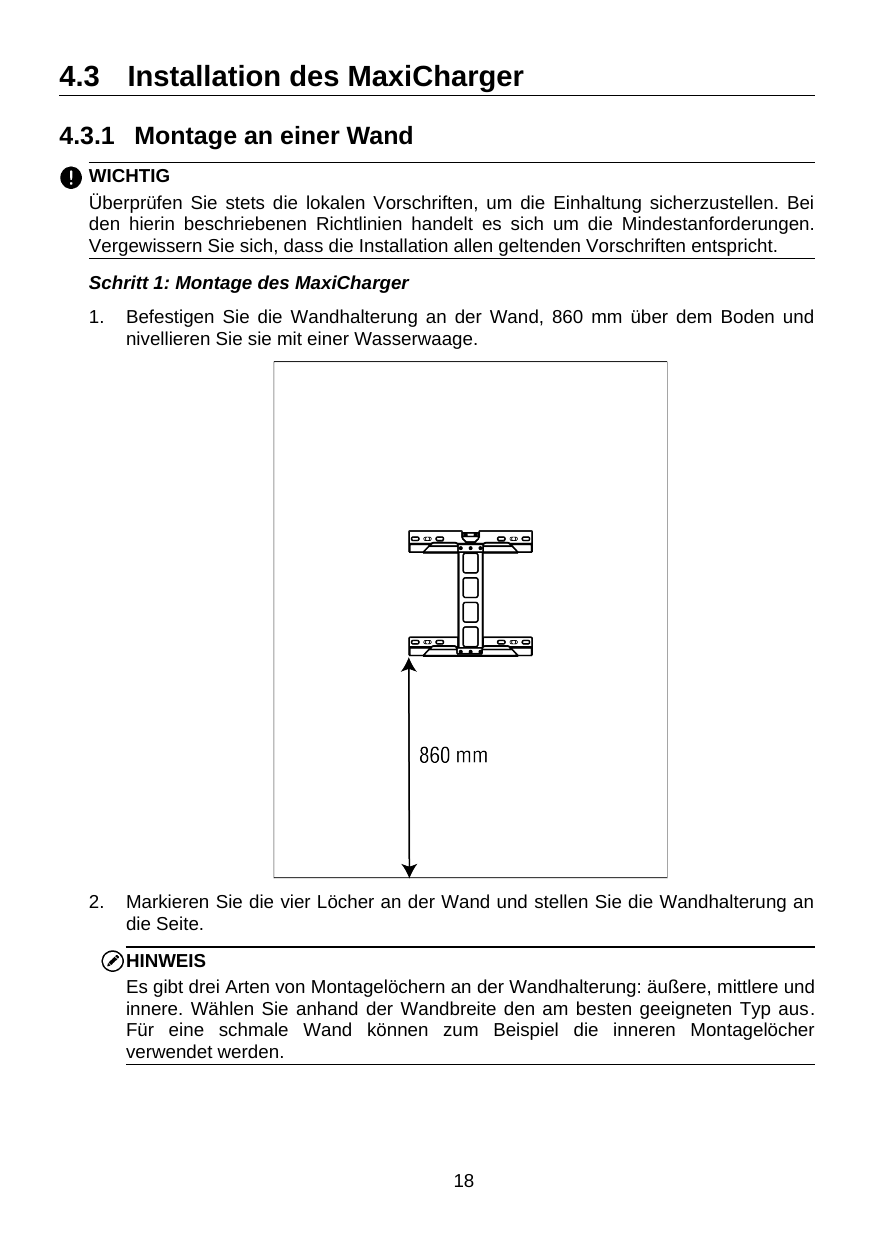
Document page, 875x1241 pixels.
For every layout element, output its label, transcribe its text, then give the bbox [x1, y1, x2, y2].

list Befestigen Sie die Wandhalterung an der Wand, 860 mm über dem Boden und nivellieren Sie sie mit einer Wasserwaage. [89, 306, 815, 349]
subtitle Installation des MaxiCharger [59, 59, 815, 95]
list Markieren Sie die vier Löcher an der Wand und stellen Sie die Wandhalterung an die Seite. [89, 891, 815, 934]
text WICHTIG [89, 163, 815, 187]
picture [100, 949, 125, 973]
text Es gibt drei Arten von Montagelöchern an der Wandhalterung: äußere, mittlere und innere. Wählen Sie anhand der Wandbreite den am besten geeigneten Typ aus. Für eine schmale Wand können zum Beispiel die inneren Montagelöcher verwendet werden. [126, 973, 815, 1064]
picture [273, 361, 668, 879]
picture [59, 165, 83, 190]
text HINWEIS [126, 948, 815, 971]
text Schritt 1: Montage des MaxiCharger [89, 272, 815, 293]
text Überprüfen Sie stets die lokalen Vorschriften, um die Einhaltung sicherzustellen. Bei den hierin beschriebenen Richtlinien handelt es sich um die Mindestanforderungen. Vergewissern Sie sich, dass die Installation allen geltenden Vorschriften entspricht. [89, 188, 815, 258]
subtitle Montage an einer Wand [59, 121, 815, 149]
